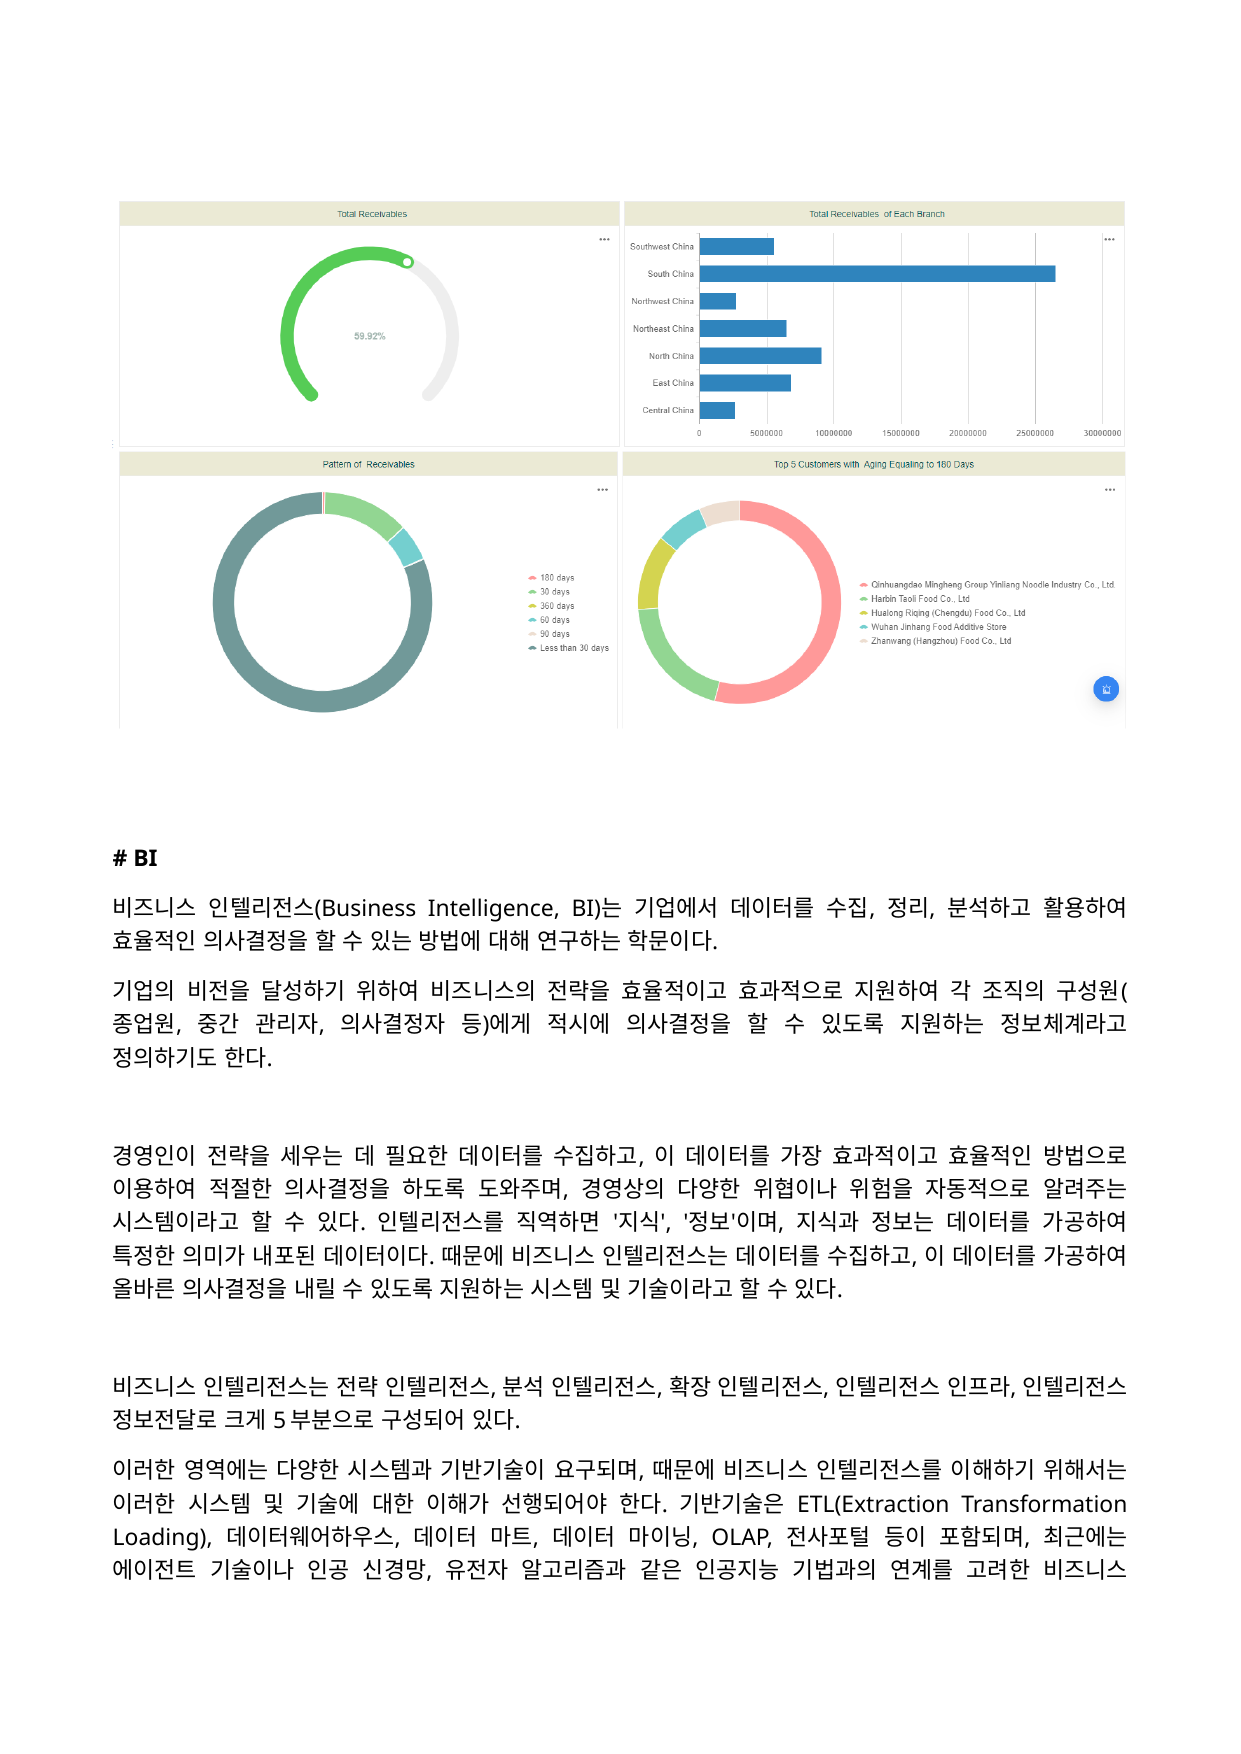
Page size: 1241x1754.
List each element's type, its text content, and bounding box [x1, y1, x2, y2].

text 비즈니스 인텔리전스는 전략 인텔리전스, 분석 인텔리전스, 확장 인텔리전스, 인텔리전스 인프라, 인텔리전스 정보전달로 크게 5부분으로 구성되어 있다. [112, 1369, 1128, 1435]
text 비즈니스 인텔리전스(Business Intelligence, BI)는 기업에서 데이터를 수집, 정리, 분석하고 활용하여 효율적인 의사결정을 할 수 있는 방법에 대해 연구하는 학문이다. [112, 889, 1128, 956]
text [112, 1452, 1128, 1585]
text 기업의 비전을 달성하기 위하여 비즈니스의 전략을 효율적이고 효과적으로 지원하여 각 조직의 구성원(종업원, 중간 관리자, 의사결정자 등)에게 적시에 의사결정을 할 수 있도록 지원하는 정보체계라고 정의하기도 한다. [112, 973, 1128, 1073]
text 경영인이 전략을 세우는 데 필요한 데이터를 수집하고, 이 데이터를 가장 효과적이고 효율적인 방법으로 이용하여 적절한 의사결정을 하도록 도와주며, 경영상의 다양한 위협이나 위험을 자동적으로 알려주는 시스템이라고 할 수 있다. 인텔리전스를 직역하면 '지식', '정보'이며, 지식과 정보는 데이터를 가공하여 특정한 의미가 내포된 데이터이다. 때문에 비즈니스 인텔리전스는 데이터를 수집하고, 이 데이터를 가공하여 올바른 의사결정을 내릴 수 있도록 지원하는 시스템 및 기술이라고 할 수 있다. [112, 1137, 1128, 1304]
picture [112, 197, 1127, 730]
text # BI [112, 842, 1128, 873]
